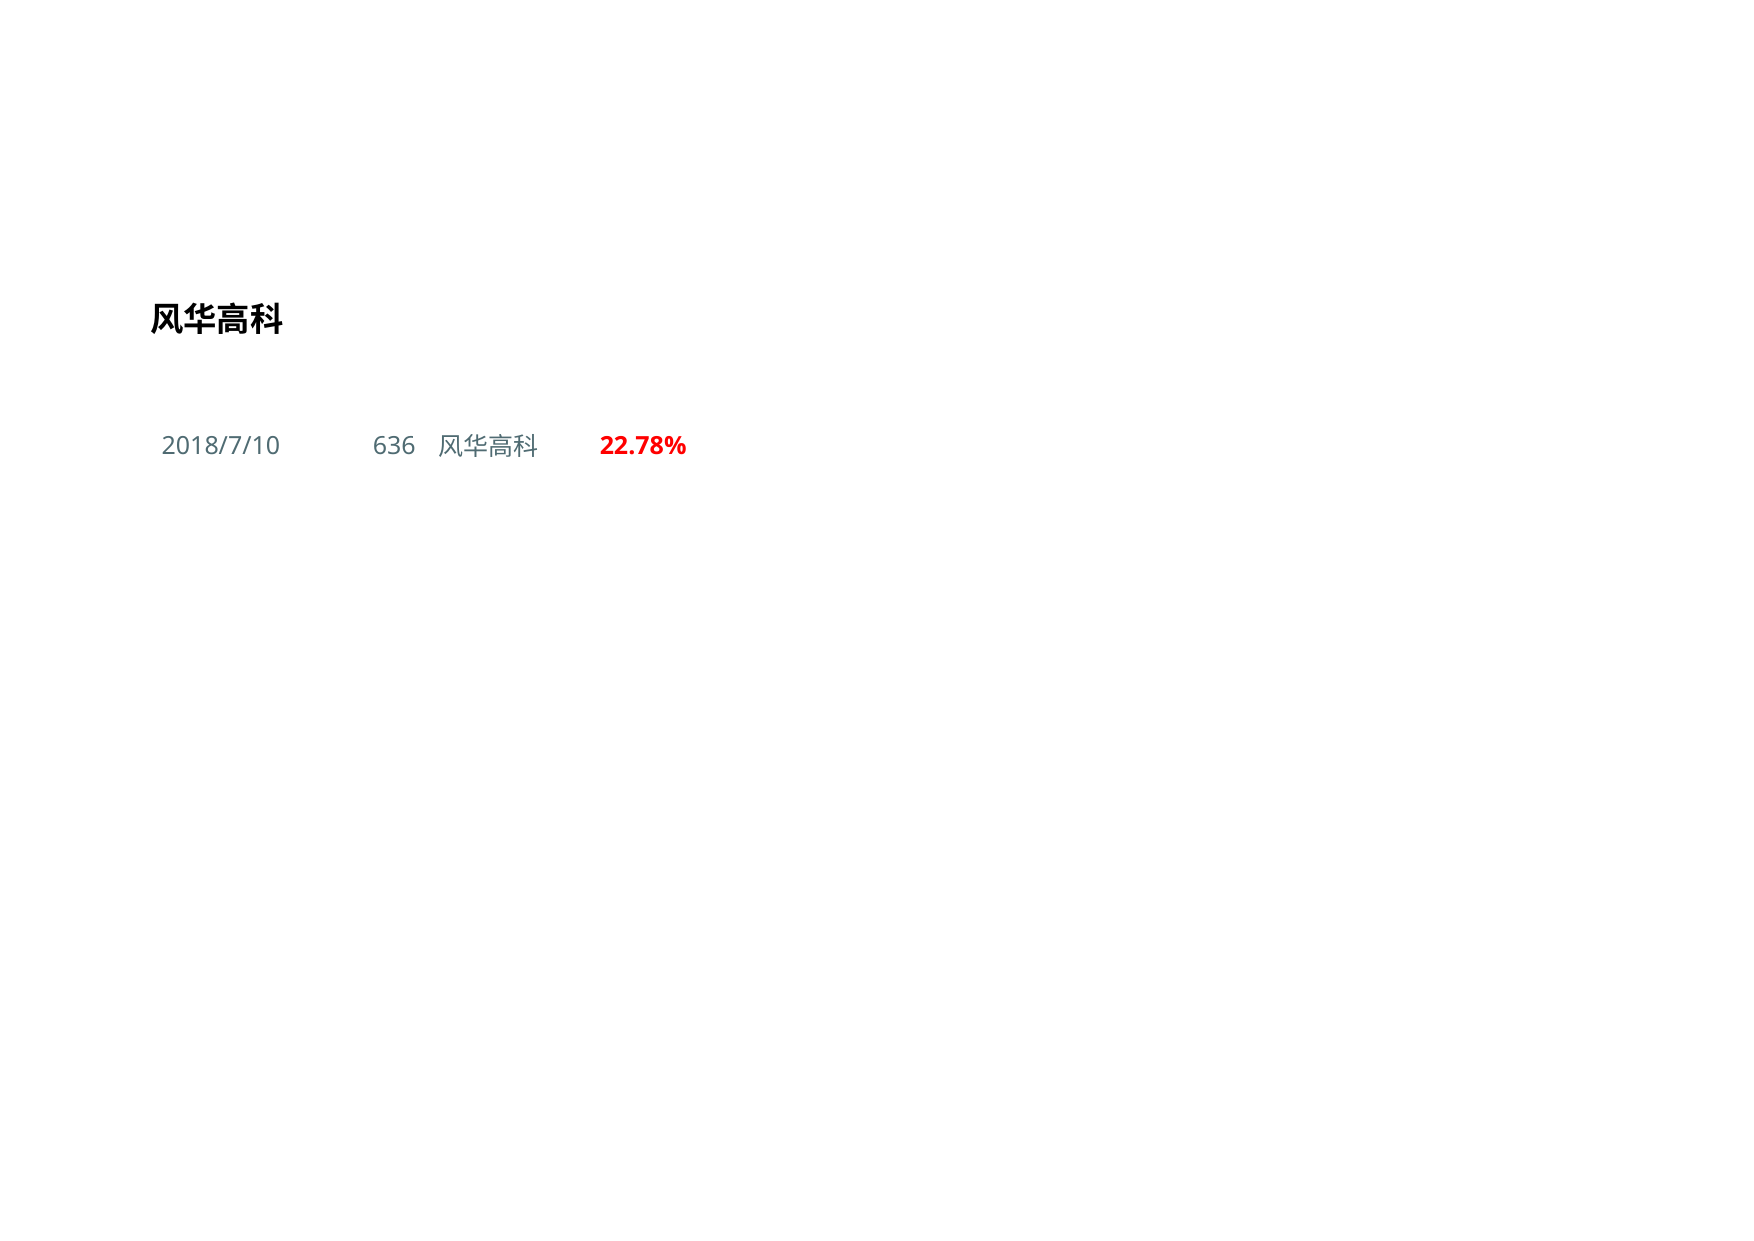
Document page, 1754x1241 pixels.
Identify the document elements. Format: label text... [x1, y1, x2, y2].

table_header 636 [291, 423, 427, 467]
table_header 2018/7/10 [150, 423, 291, 467]
table_header 风华高科 [427, 423, 562, 467]
table_header 22.78% [562, 423, 698, 467]
subtitle 风华高科 [150, 273, 1604, 361]
